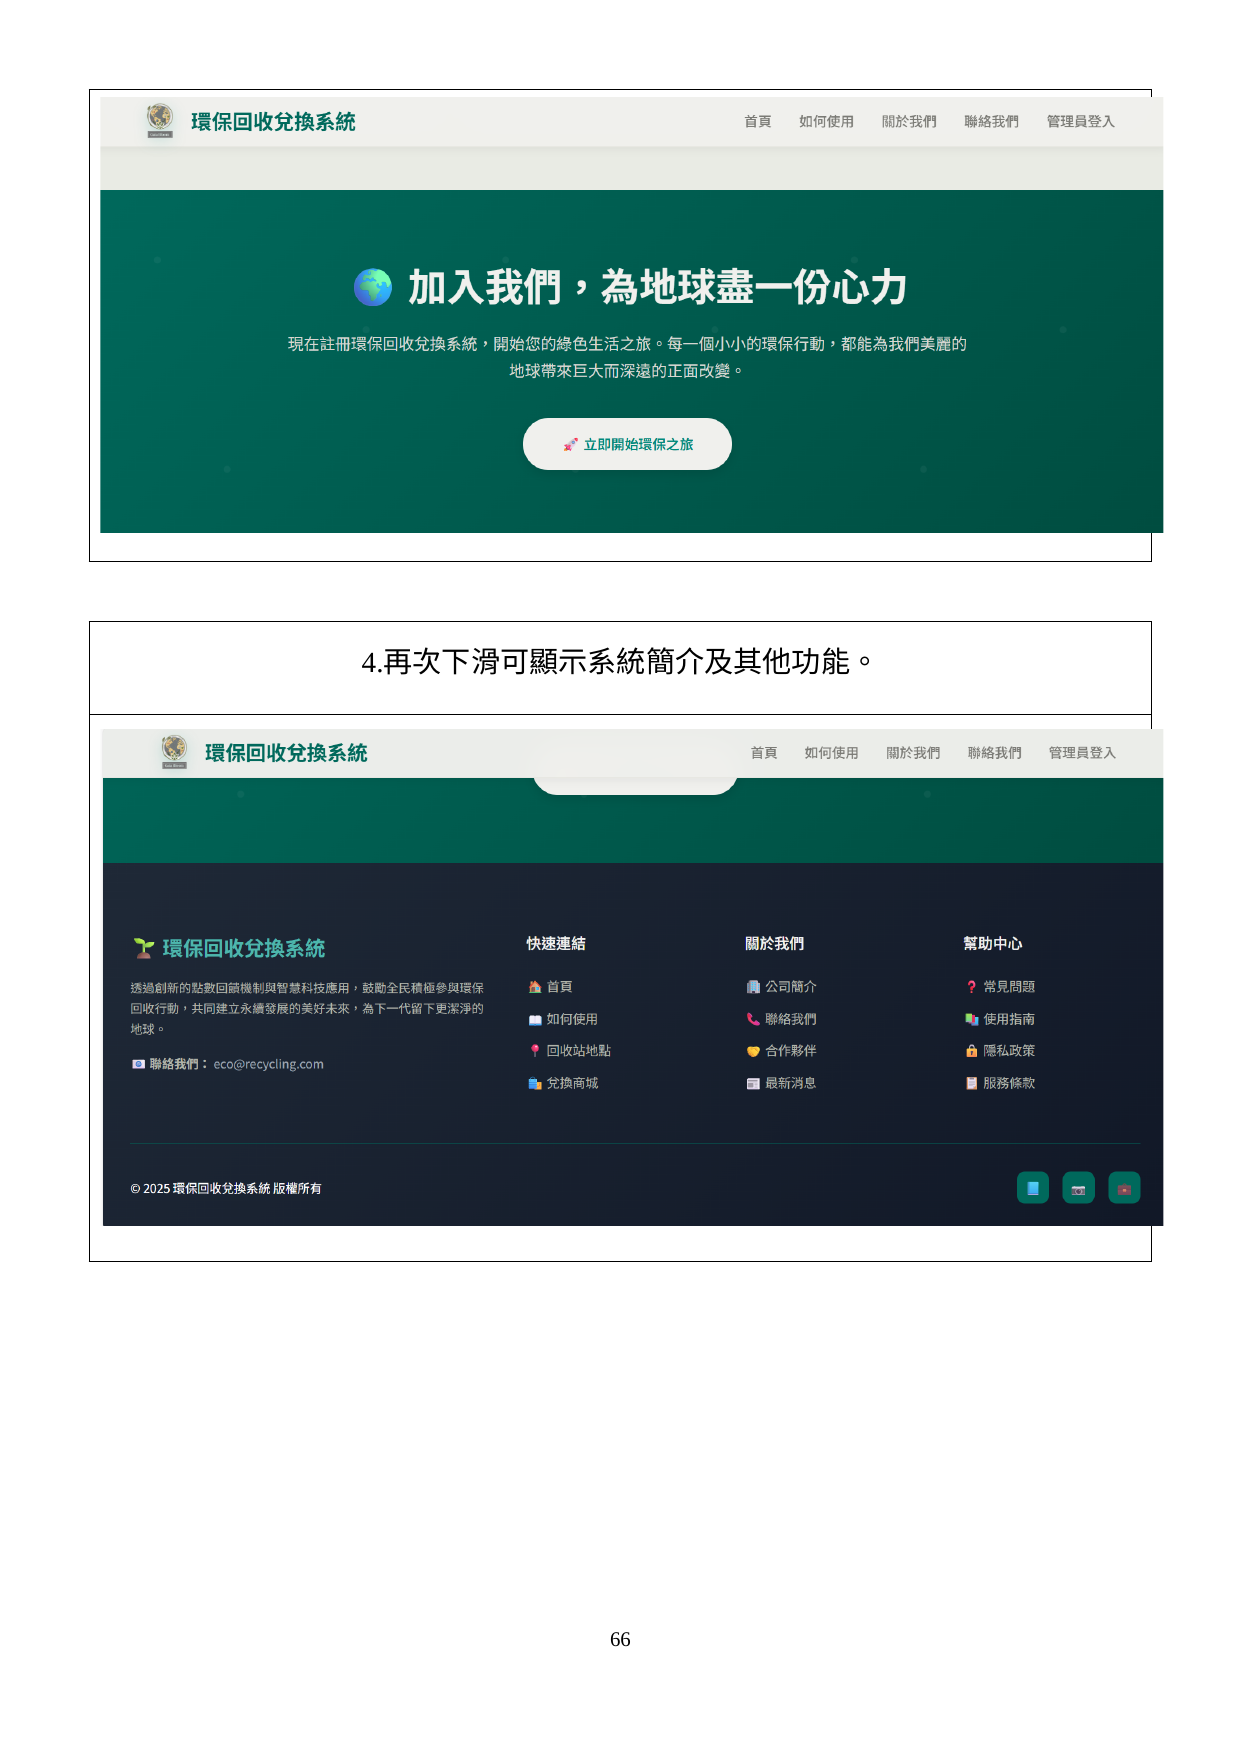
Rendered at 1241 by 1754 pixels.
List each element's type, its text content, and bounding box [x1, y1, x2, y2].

table_cell [90, 715, 1151, 1261]
picture [100, 97, 1164, 533]
table_header 4.再次下滑可顯示系統簡介及其他功能。 [90, 622, 1151, 714]
picture [100, 729, 1164, 1226]
table_cell [90, 90, 1151, 561]
